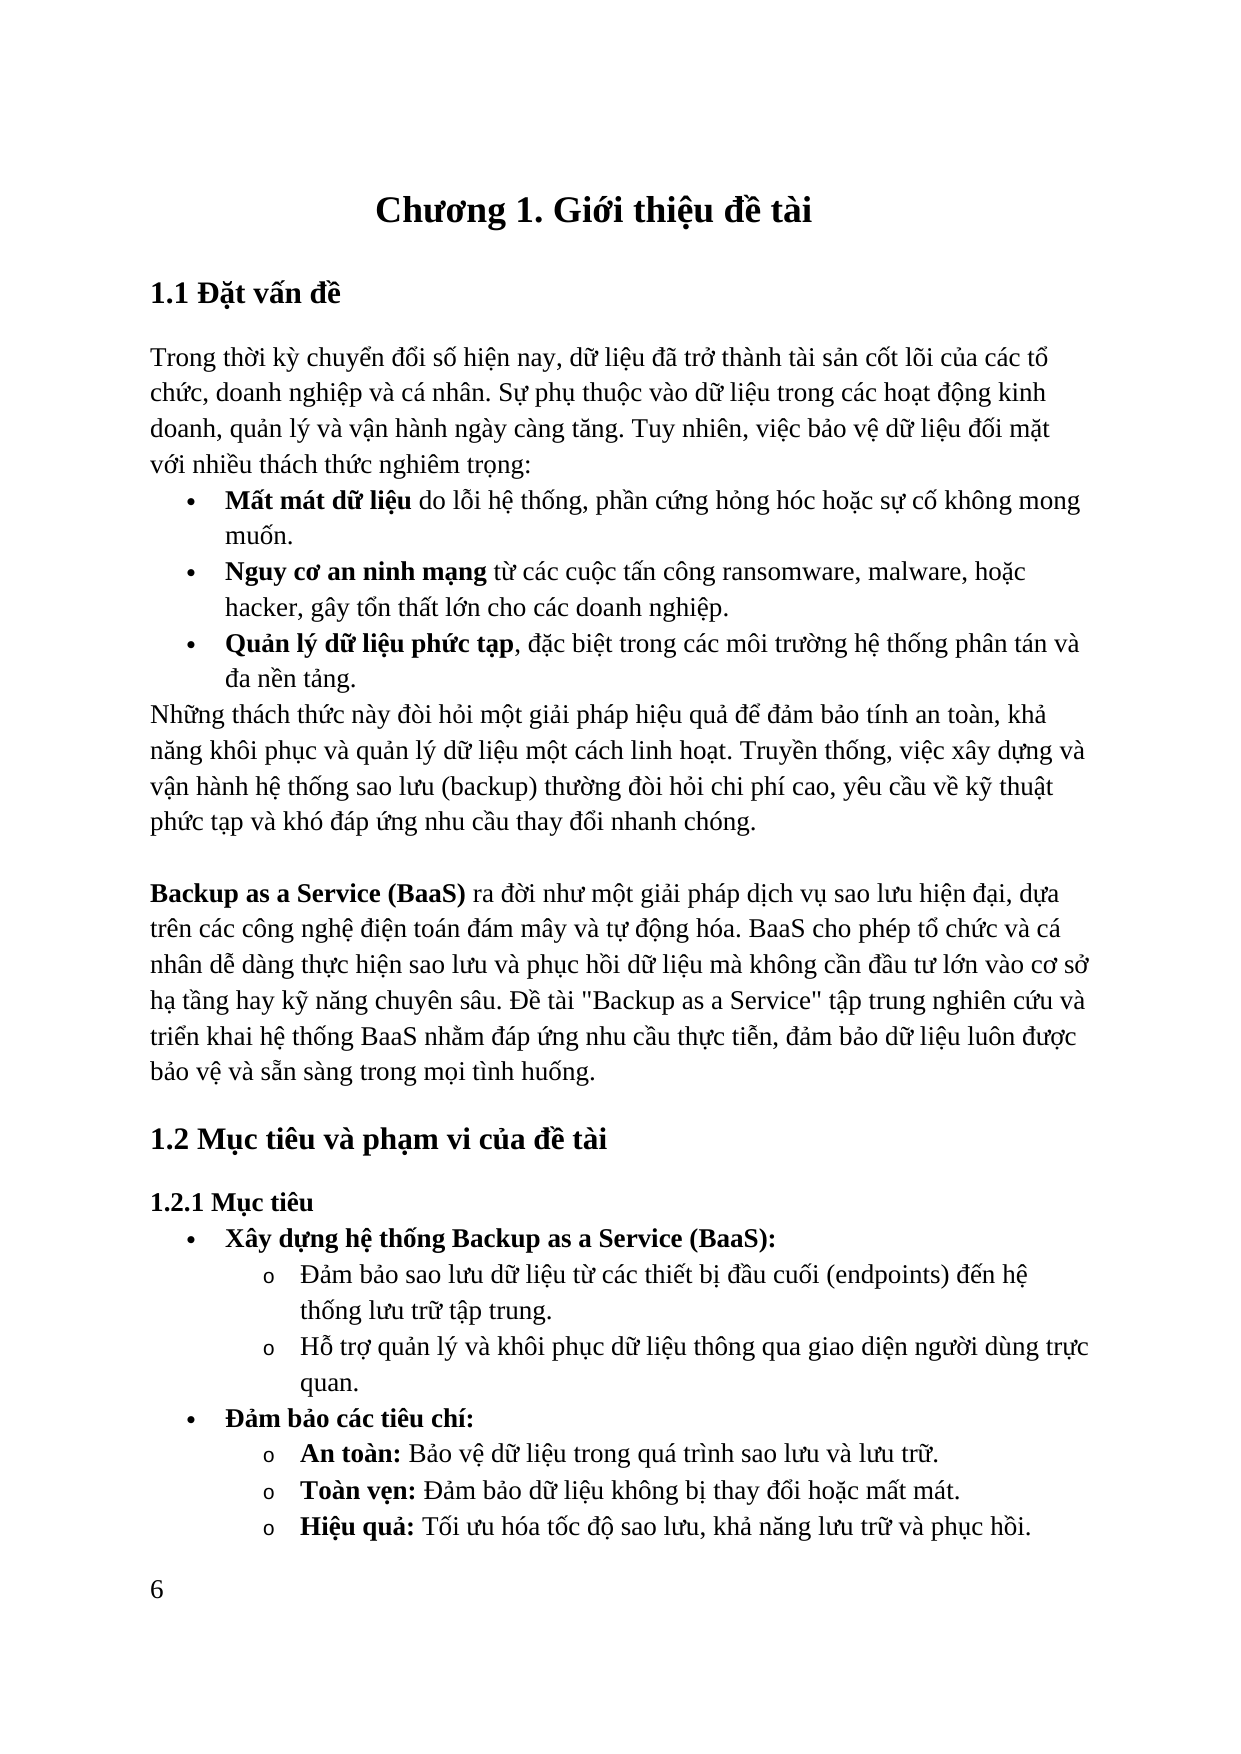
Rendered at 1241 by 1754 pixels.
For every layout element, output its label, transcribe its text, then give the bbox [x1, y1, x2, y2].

list Mất mát dữ liệu do lỗi hệ thống, phần cứng hỏng hóc hoặc sự cố không mong muốn. [187, 484, 1090, 551]
subtitle Chương 1. Giới thiệu đề tài [150, 187, 1090, 231]
subtitle 1.1 Đặt vấn đề [150, 274, 1090, 311]
list Đảm bảo sao lưu dữ liệu từ các thiết bị đầu cuối (endpoints) đến hệ thống lưu trữ tập trung. [262, 1258, 1090, 1325]
subtitle 1.2.1 Mục tiêu [150, 1187, 1090, 1218]
list Hỗ trợ quản lý và khôi phục dữ liệu thông qua giao diện người dùng trực quan. [262, 1330, 1090, 1397]
list Quản lý dữ liệu phức tạp, đặc biệt trong các môi trường hệ thống phân tán và đa nền tảng. [187, 627, 1090, 693]
text Backup as a Service (BaaS) ra đời như một giải pháp dịch vụ sao lưu hiện đại, dựa trên các công nghệ điện toán đám mây và tự động hóa. BaaS cho phép tổ chức và cá nhân dễ dàng thực hiện sao lưu và phục hồi dữ liệu mà không cần đầu tư lớn vào cơ sở hạ tầng hay kỹ năng chuyên sâu. Đề tài "Backup as a Service" tập trung nghiên cứu và triển khai hệ thống BaaS nhằm đáp ứng nhu cầu thực tiễn, đảm bảo dữ liệu luôn được bảo vệ và sẵn sàng trong mọi tình huống. [150, 877, 1090, 1087]
list Xây dựng hệ thống Backup as a Service (BaaS): [187, 1222, 1090, 1253]
text Trong thời kỳ chuyển đổi số hiện nay, dữ liệu đã trở thành tài sản cốt lõi của các tổ chức, doanh nghiệp và cá nhân. Sự phụ thuộc vào dữ liệu trong các hoạt động kinh doanh, quản lý và vận hành ngày càng tăng. Tuy nhiên, việc bảo vệ dữ liệu đối mặt với nhiều thách thức nghiêm trọng: [150, 341, 1090, 479]
list An toàn: Bảo vệ dữ liệu trong quá trình sao lưu và lưu trữ. [262, 1437, 1090, 1469]
subtitle 1.2 Mục tiêu và phạm vi của đề tài [150, 1120, 1090, 1156]
list Đảm bảo các tiêu chí: [187, 1402, 1090, 1433]
list Toàn vẹn: Đảm bảo dữ liệu không bị thay đổi hoặc mất mát. [262, 1474, 1090, 1505]
text Những thách thức này đòi hỏi một giải pháp hiệu quả để đảm bảo tính an toàn, khả năng khôi phục và quản lý dữ liệu một cách linh hoạt. Truyền thống, việc xây dựng và vận hành hệ thống sao lưu (backup) thường đòi hỏi chi phí cao, yêu cầu về kỹ thuật phức tạp và khó đáp ứng nhu cầu thay đổi nhanh chóng. [150, 698, 1090, 836]
list Nguy cơ an ninh mạng từ các cuộc tấn công ransomware, malware, hoặc hacker, gây tổn thất lớn cho các doanh nghiệp. [187, 555, 1090, 622]
list Hiệu quả: Tối ưu hóa tốc độ sao lưu, khả năng lưu trữ và phục hồi. [262, 1510, 1090, 1542]
